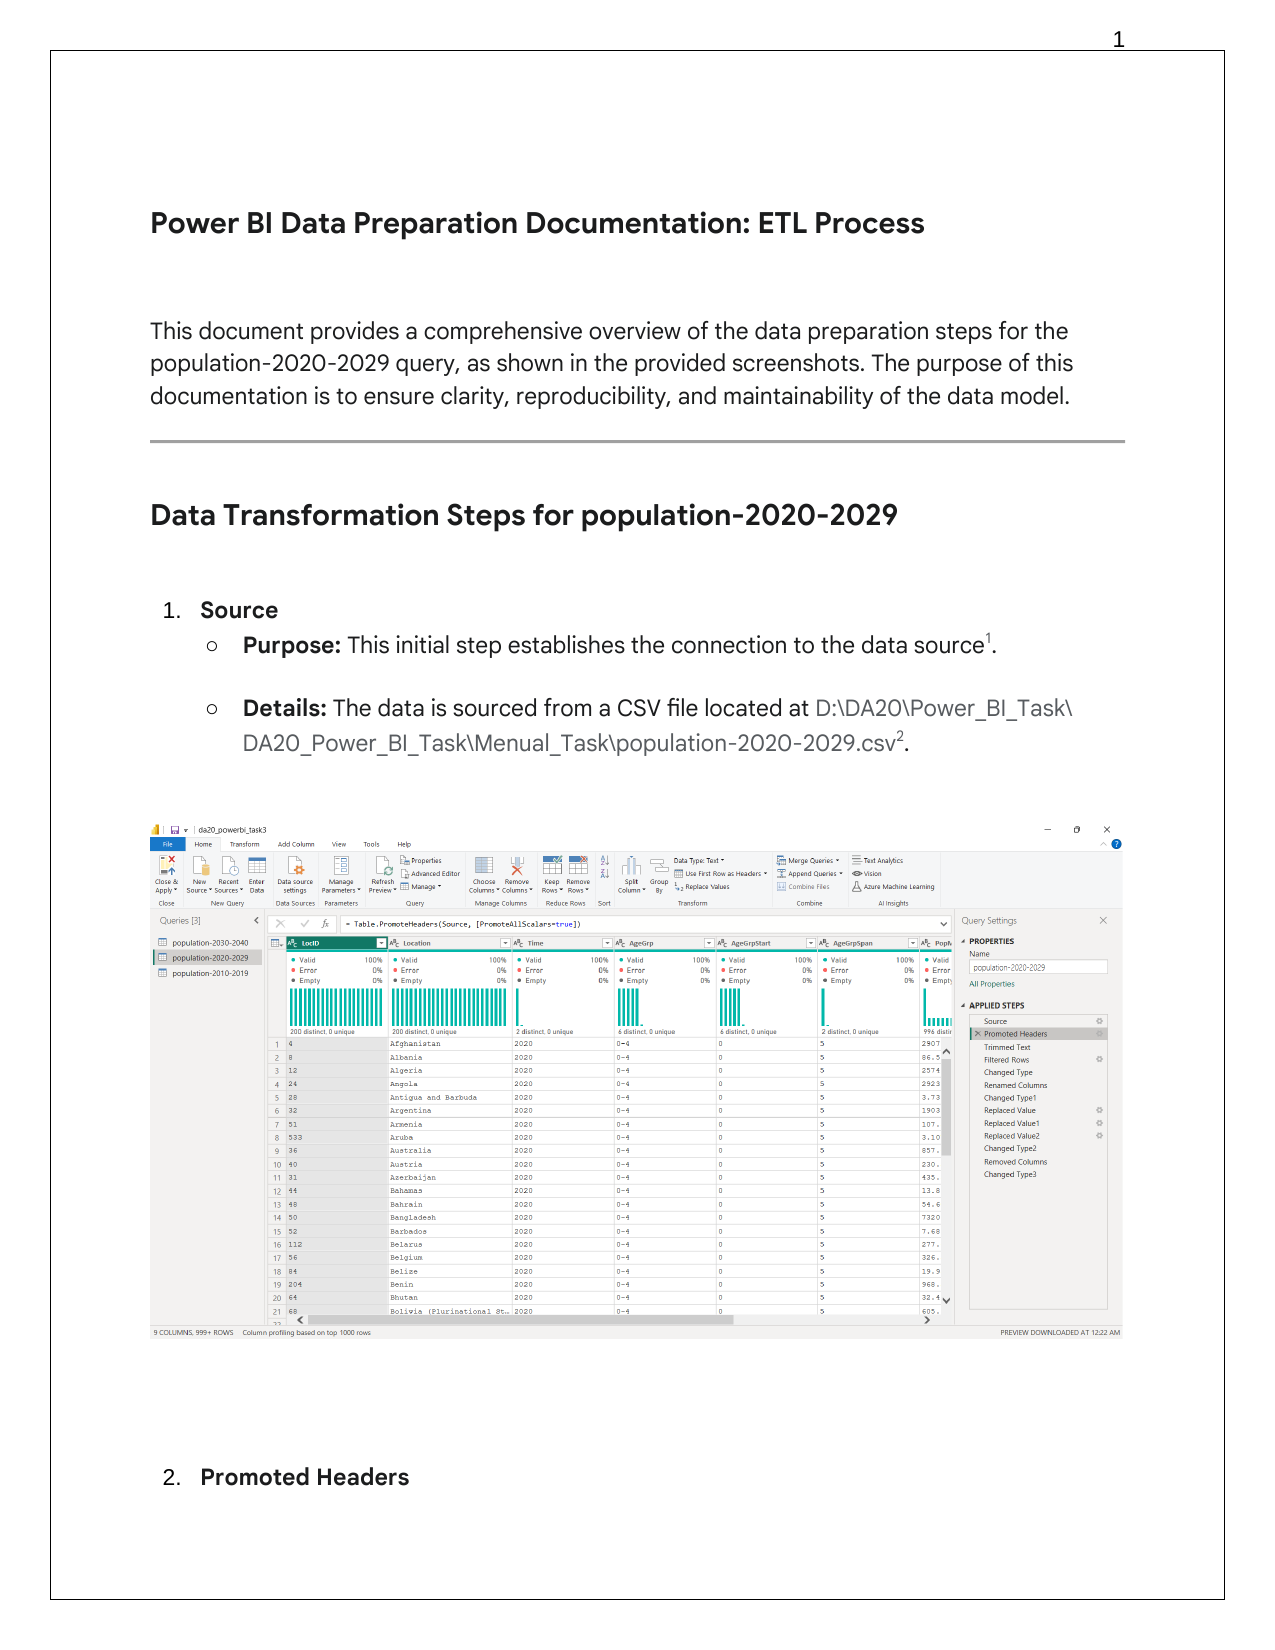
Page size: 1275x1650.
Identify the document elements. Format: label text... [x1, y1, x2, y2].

picture [150, 822, 1123, 1339]
list Source [162, 596, 1125, 625]
subtitle Data Transformation Steps for population-2020-2029 [150, 497, 1125, 533]
list Details: The data is sourced from a CSV file located at D:\DA20\Power_BI_Task\DA20_Power_BI_Task\Menual_Task\population-2020-2029.csv2. [205, 694, 1125, 758]
list Purpose: This initial step establishes the connection to the data source1. [205, 629, 1125, 690]
subtitle Power BI Data Preparation Documentation: ETL Process [150, 205, 1125, 242]
text This document provides a comprehensive overview of the data preparation steps for the population-2020-2029 query, as shown in the provided screenshots. The purpose of this documentation is to ensure clarity, reproducibility, and maintainability of the data model. [150, 317, 1125, 411]
list Promoted Headers [162, 1463, 1125, 1491]
